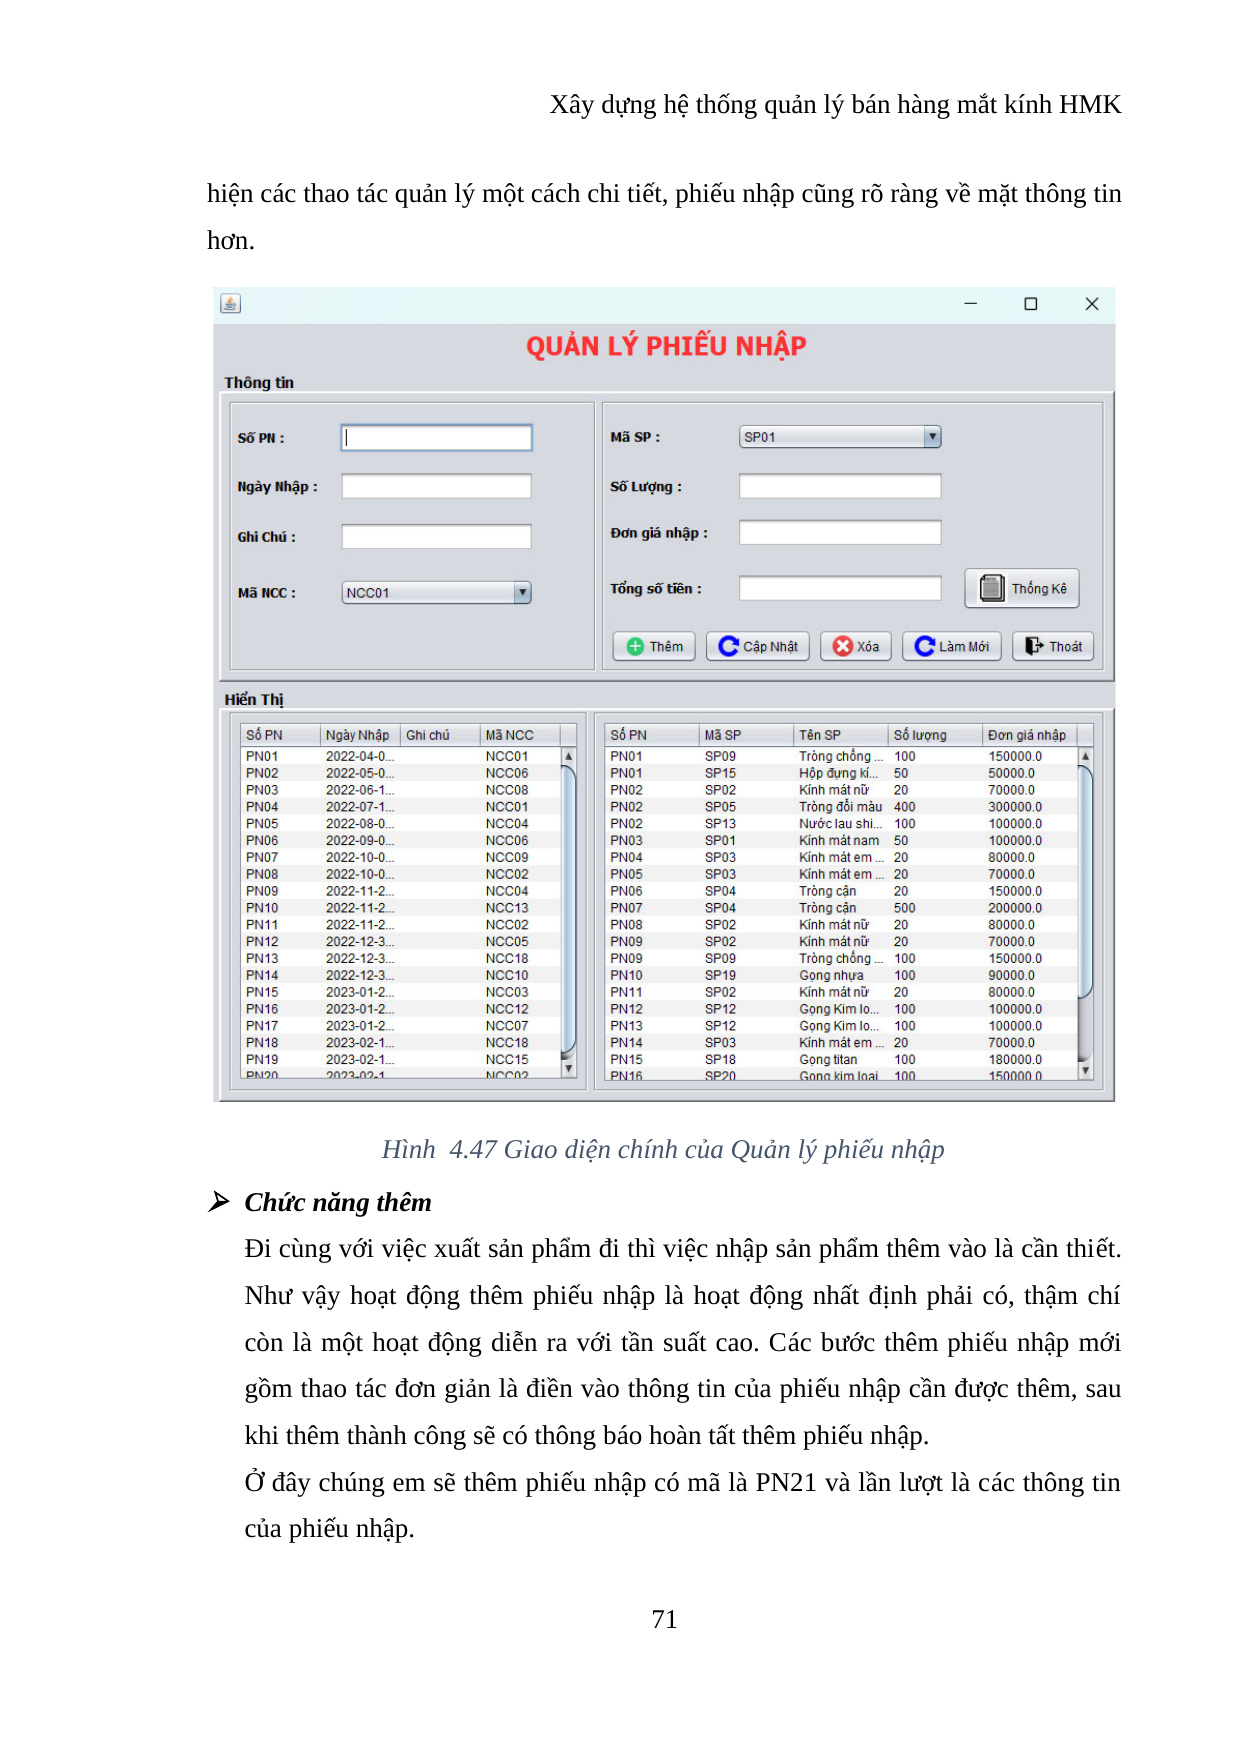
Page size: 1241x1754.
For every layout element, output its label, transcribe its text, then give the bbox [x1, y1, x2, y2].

list Đi cùng với việc xuất sản phẩm đi thì việc nhập sản phẩm thêm vào là cần thiết. Như vậy hoạt động thêm phiếu nhập là hoạt động nhất định phải có, thậm chí còn là một hoạt động diễn ra với tần suất cao. Các bước thêm phiếu nhập mới gồm thao tác đơn giản là điền vào thông tin của phiếu nhập cần được thêm, sau khi thêm thành công sẽ có thông báo hoàn tất thêm phiếu nhập. [244, 1232, 1122, 1450]
picture [213, 287, 1116, 1102]
list Ở đây chúng em sẽ thêm phiếu nhập có mã là PN21 và lần lượt là các thông tin của phiếu nhập. [244, 1466, 1122, 1544]
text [207, 177, 1122, 255]
list Chức năng thêm [207, 1186, 1122, 1217]
